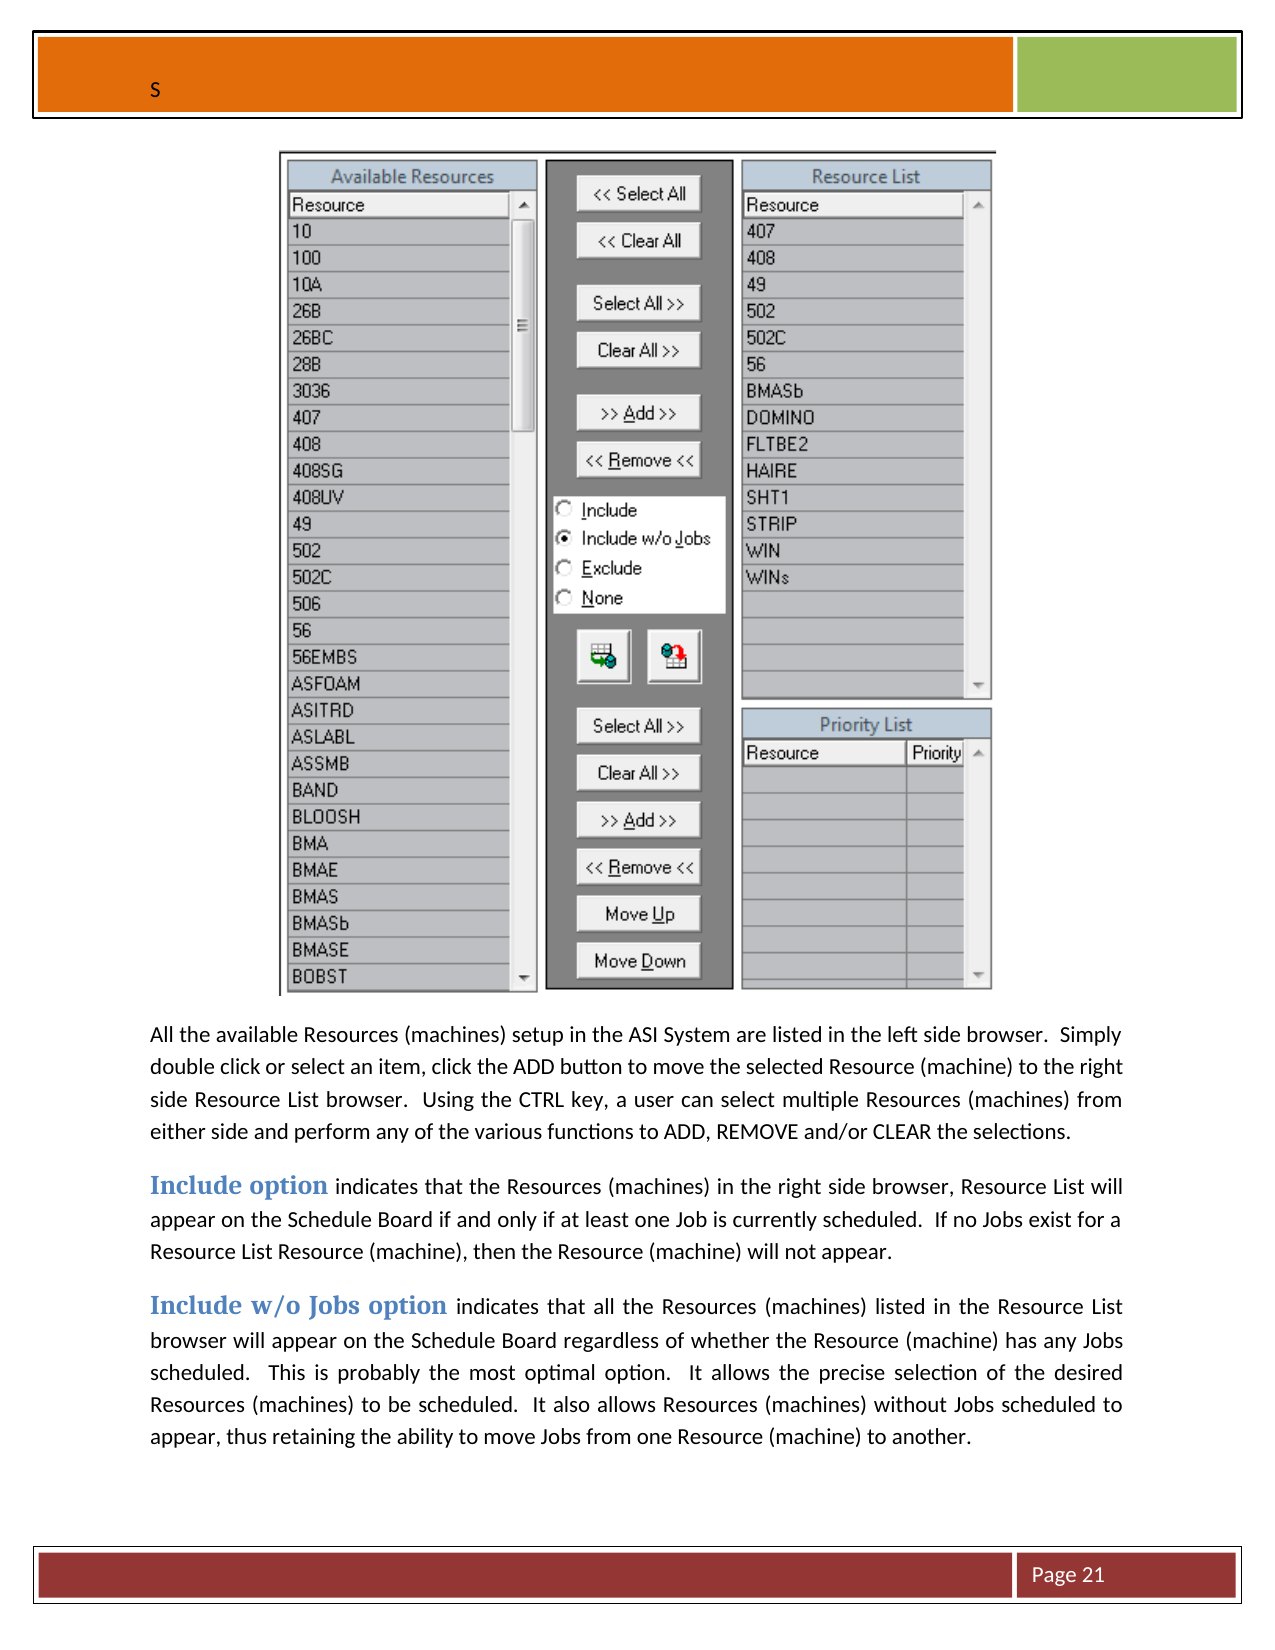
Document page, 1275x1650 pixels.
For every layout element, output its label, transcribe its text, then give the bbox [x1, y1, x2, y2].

picture [278, 150, 997, 996]
text All the available Resources (machines) setup in the ASI System are listed in the left side browser. Simply double click or select an item, click the ADD button to move the selected Resource (machine) to the right side Resource List browser. Using the CTRL key, a user can select multiple Resources (machines) from either side and perform any of the various functions to ADD, REMOVE and/or CLEAR the selections. [150, 1020, 1125, 1145]
text Include option indicates that the Resources (machines) in the right side browser, Resource List will appear on the Schedule Board if and only if at least one Job is currently scheduled. If no Jobs exist for a Resource List Resource (machine), then the Resource (machine) will not appear. [150, 1170, 1125, 1265]
text Include w/o Jobs option indicates that all the Resources (machines) listed in the Resource List browser will appear on the Schedule Board regardless of whether the Resource (machine) has any Jobs scheduled. This is probably the most optimal option. It allows the precise selection of the desired Resources (machines) to be scheduled. It also allows Resources (machines) without Jobs scheduled to appear, thus retaining the ability to move Jobs from one Resource (machine) to another. [150, 1290, 1125, 1450]
